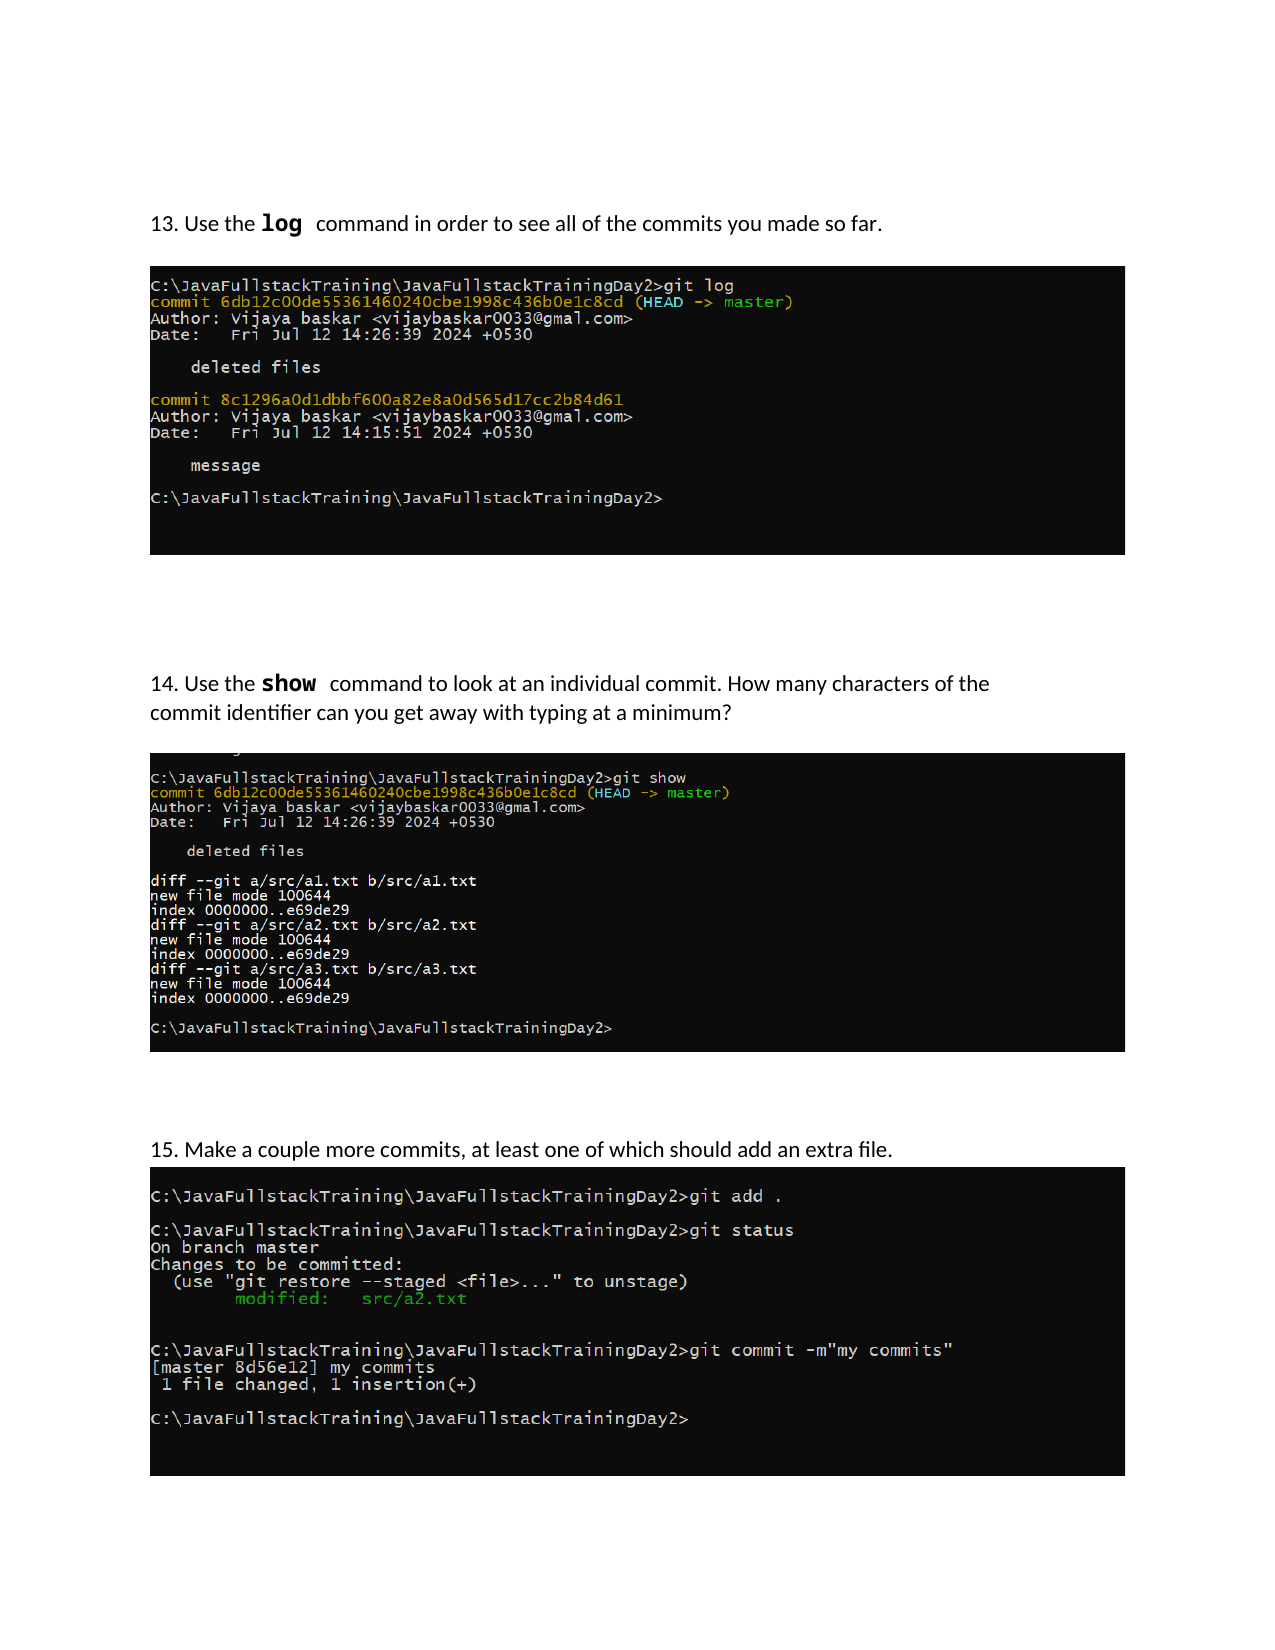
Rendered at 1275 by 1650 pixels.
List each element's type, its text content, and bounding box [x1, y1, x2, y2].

text 13. Use the log command in order to see all of the commits you made so far. [150, 207, 1125, 238]
picture [150, 1167, 1125, 1476]
text 14. Use the show command to look at an individual commit. How many characters of the [150, 667, 1125, 698]
text 15. Make a couple more commits, at least one of which should add an extra file. [150, 1136, 1125, 1167]
text commit identifier can you get away with typing at a minimum? [150, 698, 1125, 726]
picture [150, 753, 1125, 1052]
picture [150, 266, 1125, 555]
